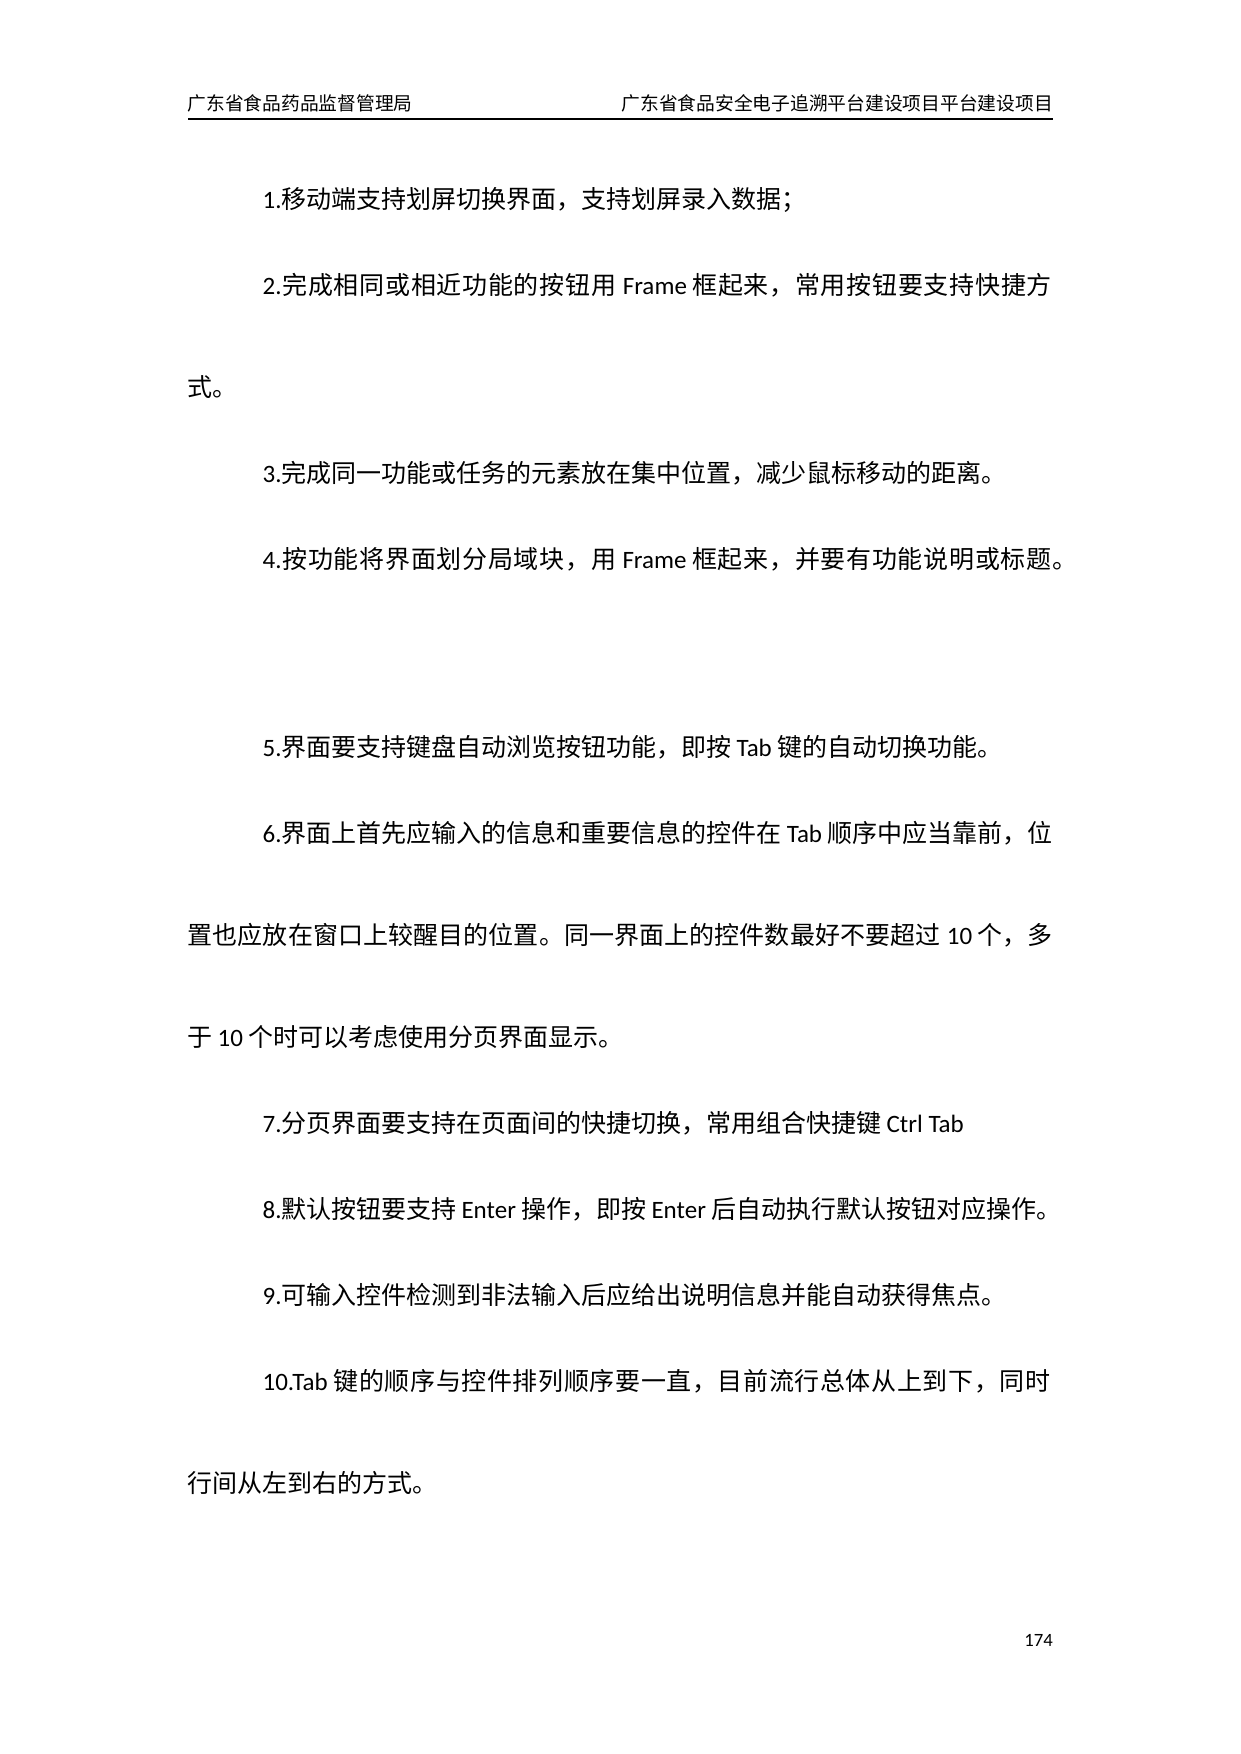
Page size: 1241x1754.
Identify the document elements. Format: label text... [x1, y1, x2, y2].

text 5.界面要支持键盘自动浏览按钮功能，即按Tab 键的自动切换功能。 [187, 712, 1053, 780]
text 8.默认按钮要支持Enter 操作，即按Enter 后自动执行默认按钮对应操作。 [187, 1174, 1053, 1242]
text 6.界面上首先应输入的信息和重要信息的控件在Tab 顺序中应当靠前，位置也应放在窗口上较醒目的位置。同一界面上的控件数最好不要超过10 个，多于10 个时可以考虑使用分页界面显示。 [187, 798, 1053, 1069]
text 2.完成相同或相近功能的按钮用Frame 框起来，常用按钮要支持快捷方式。 [187, 250, 1053, 420]
text 7.分页界面要支持在页面间的快捷切换，常用组合快捷键Ctrl Tab [187, 1088, 1053, 1156]
text 1.移动端支持划屏切换界面，支持划屏录入数据； [187, 164, 1053, 232]
text 4.按功能将界面划分局域块，用Frame 框起来，并要有功能说明或标题。 [187, 524, 1053, 694]
text 10.Tab 键的顺序与控件排列顺序要一直，目前流行总体从上到下，同时行间从左到右的方式。 [187, 1346, 1053, 1516]
text 9.可输入控件检测到非法输入后应给出说明信息并能自动获得焦点。 [187, 1260, 1053, 1328]
text 3.完成同一功能或任务的元素放在集中位置，减少鼠标移动的距离。 [187, 438, 1053, 506]
